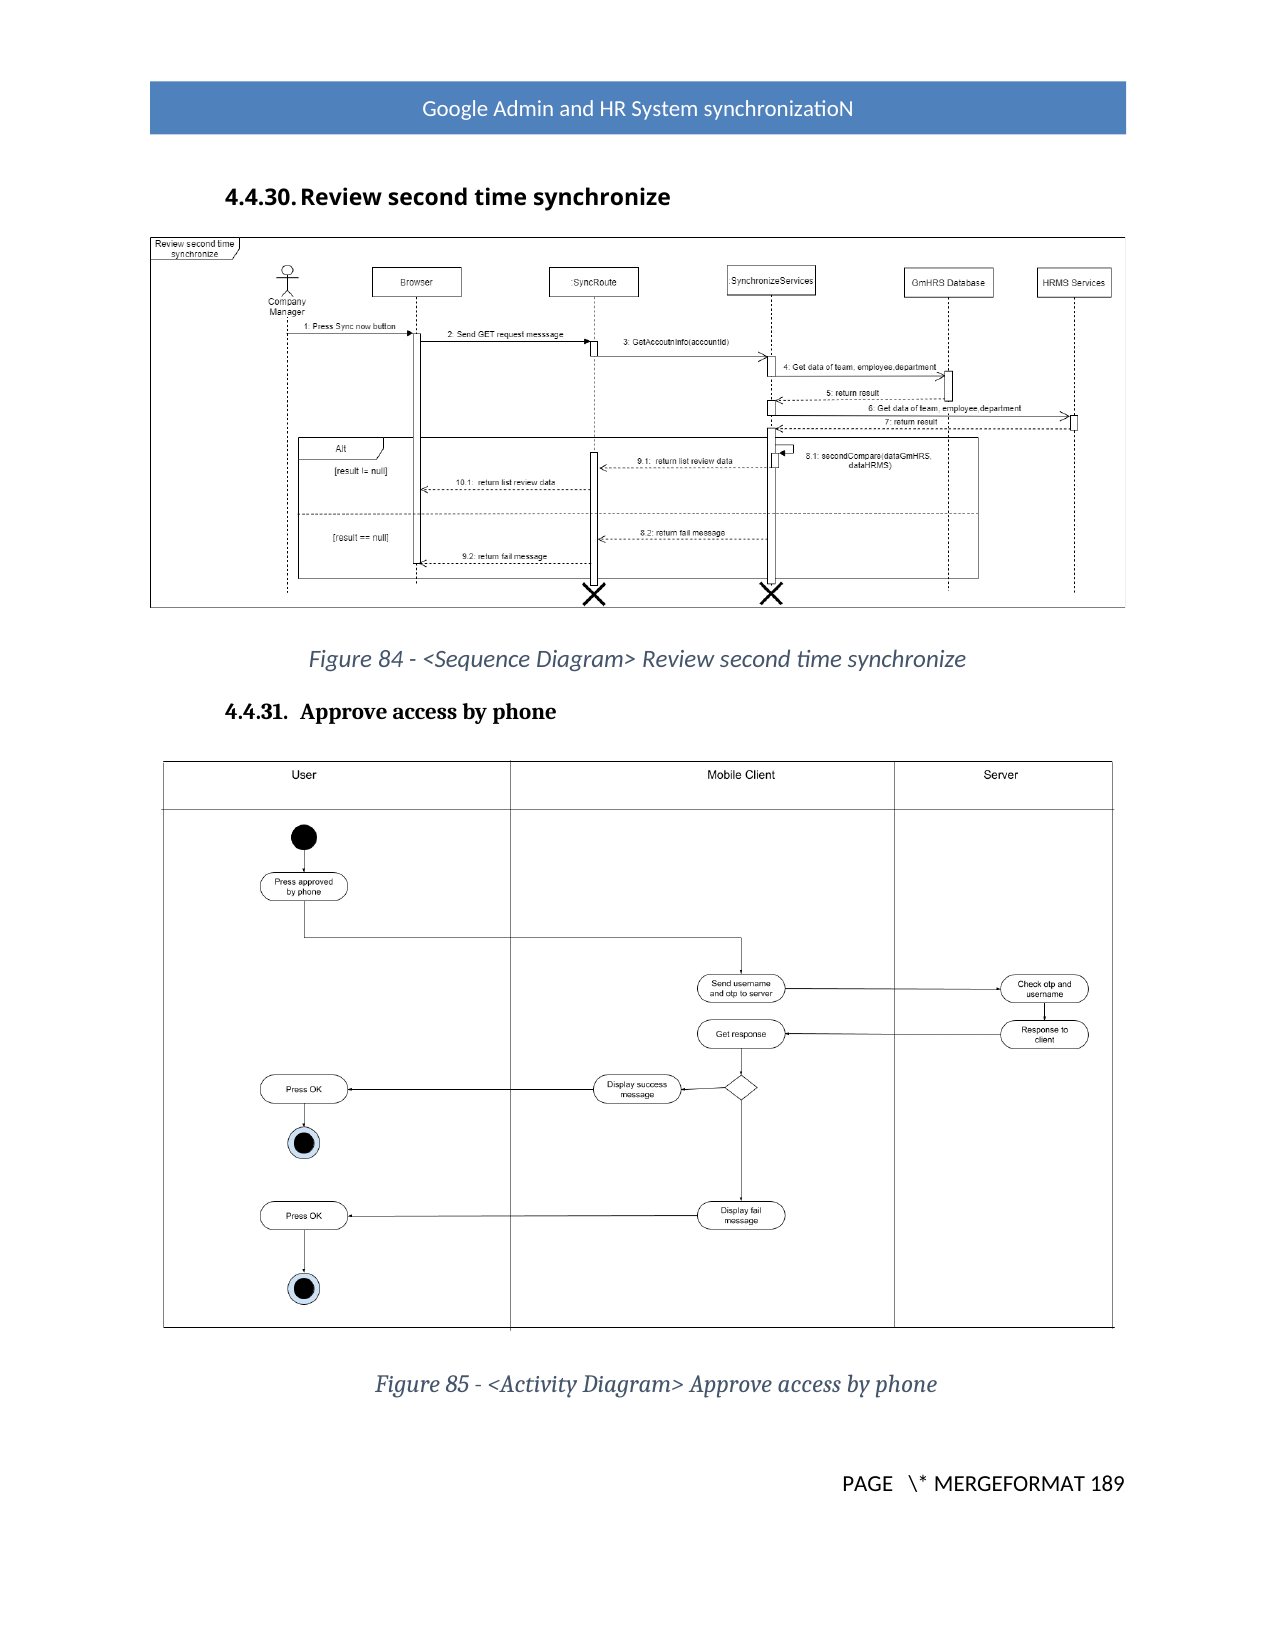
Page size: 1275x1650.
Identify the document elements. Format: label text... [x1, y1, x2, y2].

text Figure 84 - <Sequence Diagram> Review second time synchronize [150, 643, 1125, 673]
picture [150, 237, 1125, 610]
picture [150, 749, 1125, 1337]
subtitle Approve access by phone [225, 699, 1125, 725]
subtitle Review second time synchronize [225, 181, 1125, 212]
text Figure 85 - <Activity Diagram> Approve access by phone [187, 1370, 1125, 1399]
